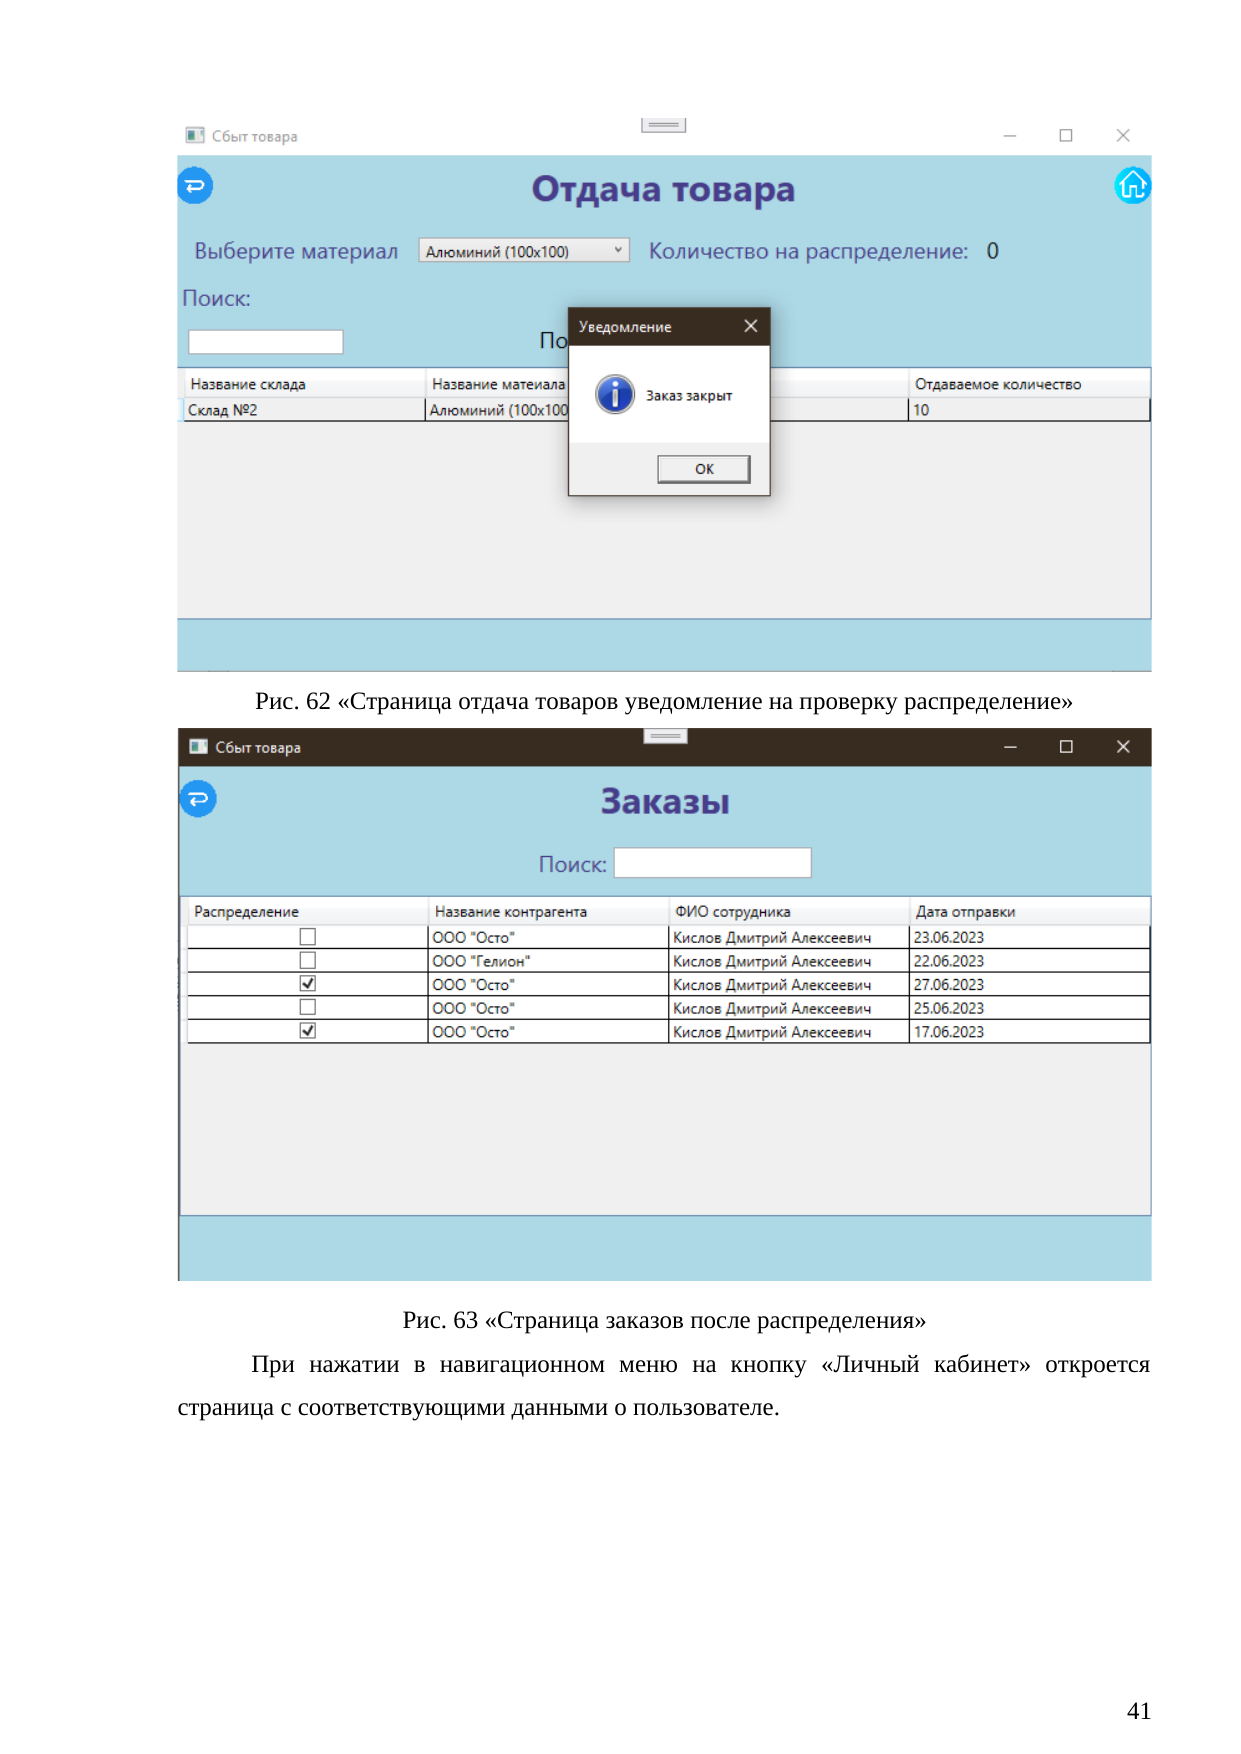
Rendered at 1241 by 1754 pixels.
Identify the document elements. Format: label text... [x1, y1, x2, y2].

picture [177, 728, 1152, 1281]
text Рис. 62 «Страница отдача товаров уведомление на проверку распределение» [177, 686, 1152, 714]
picture [177, 118, 1152, 672]
text Рис. 63 «Страница заказов после распределения» [177, 1306, 1152, 1334]
text При нажатии в навигационном меню на кнопку «Личный кабинет» откроется страница с соответствующими данными о пользователе. [177, 1349, 1152, 1421]
